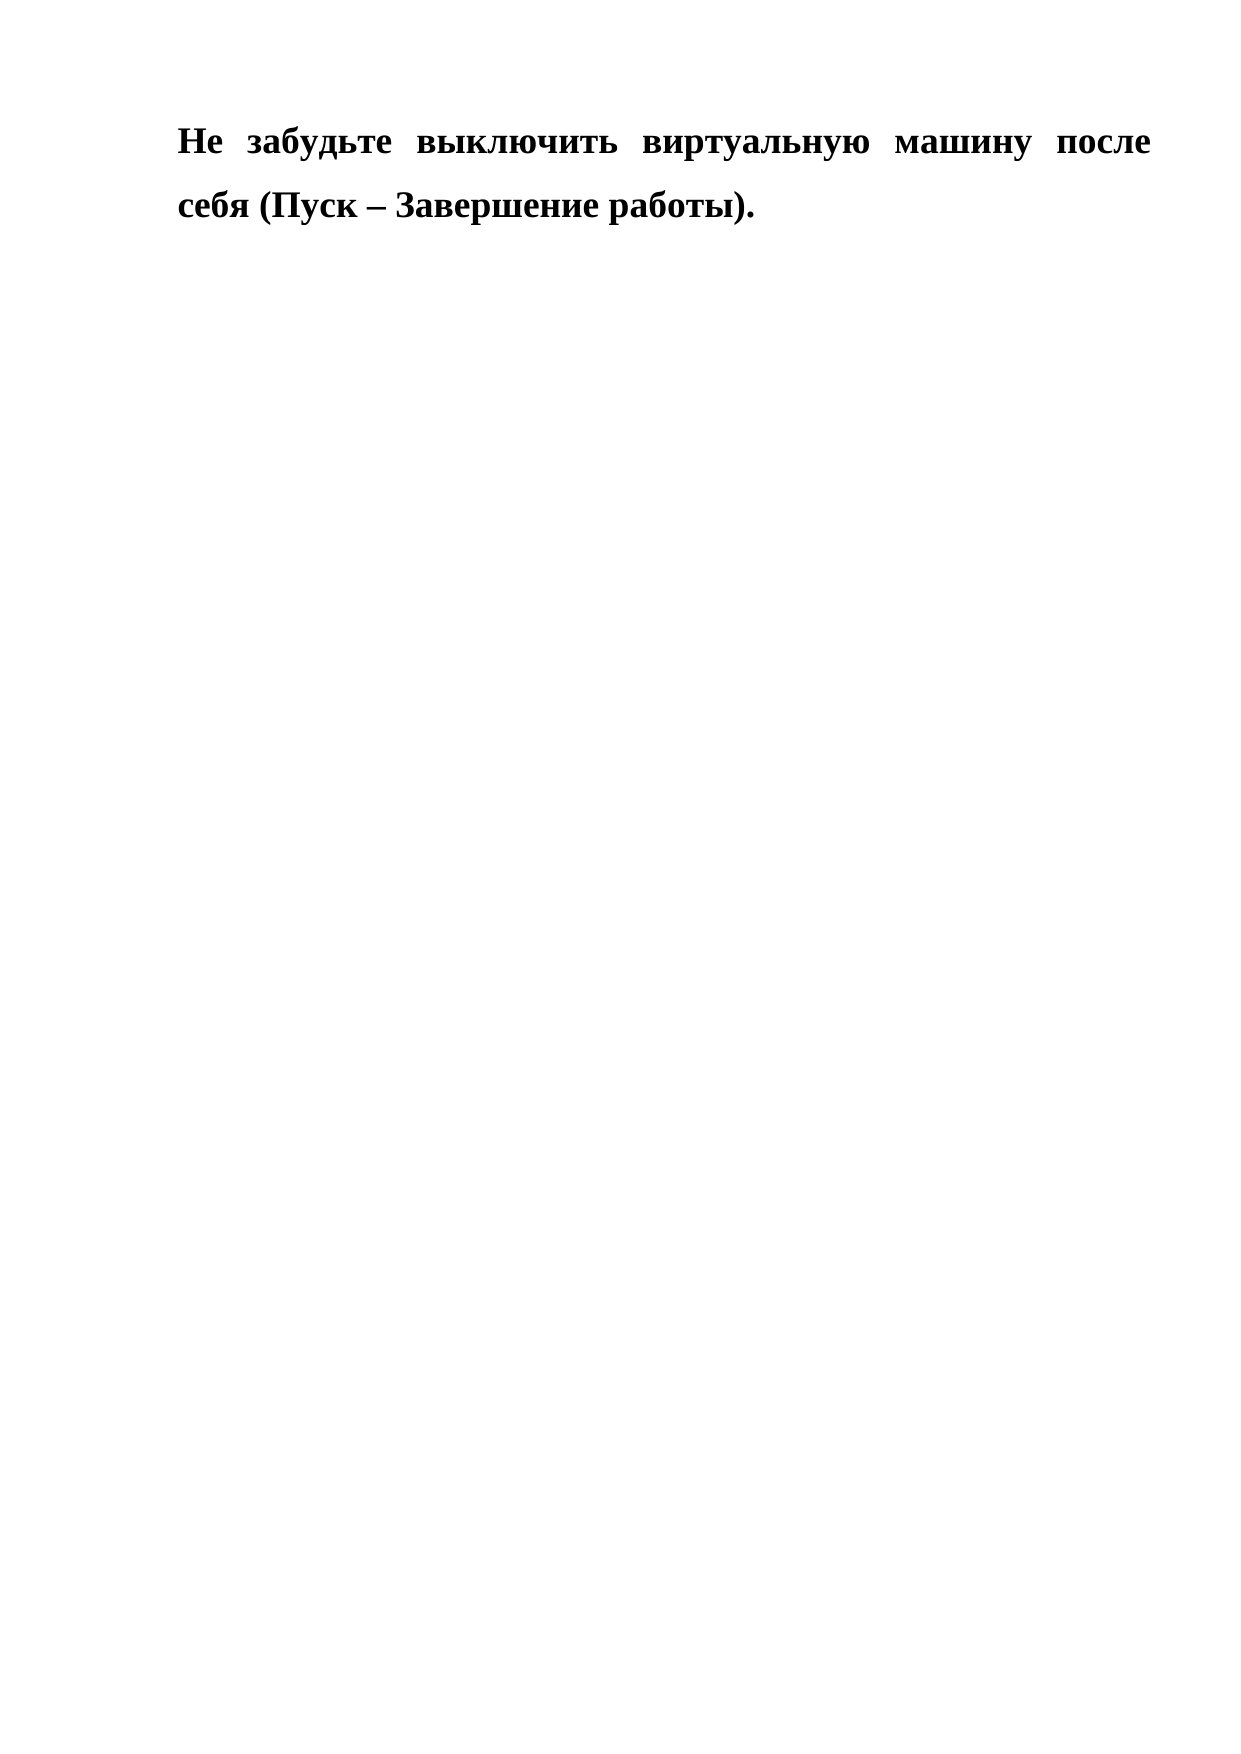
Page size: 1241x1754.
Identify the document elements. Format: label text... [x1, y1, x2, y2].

text Не забудьте выключить виртуальную машину после себя (Пуск – Завершение работы). [177, 118, 1152, 226]
